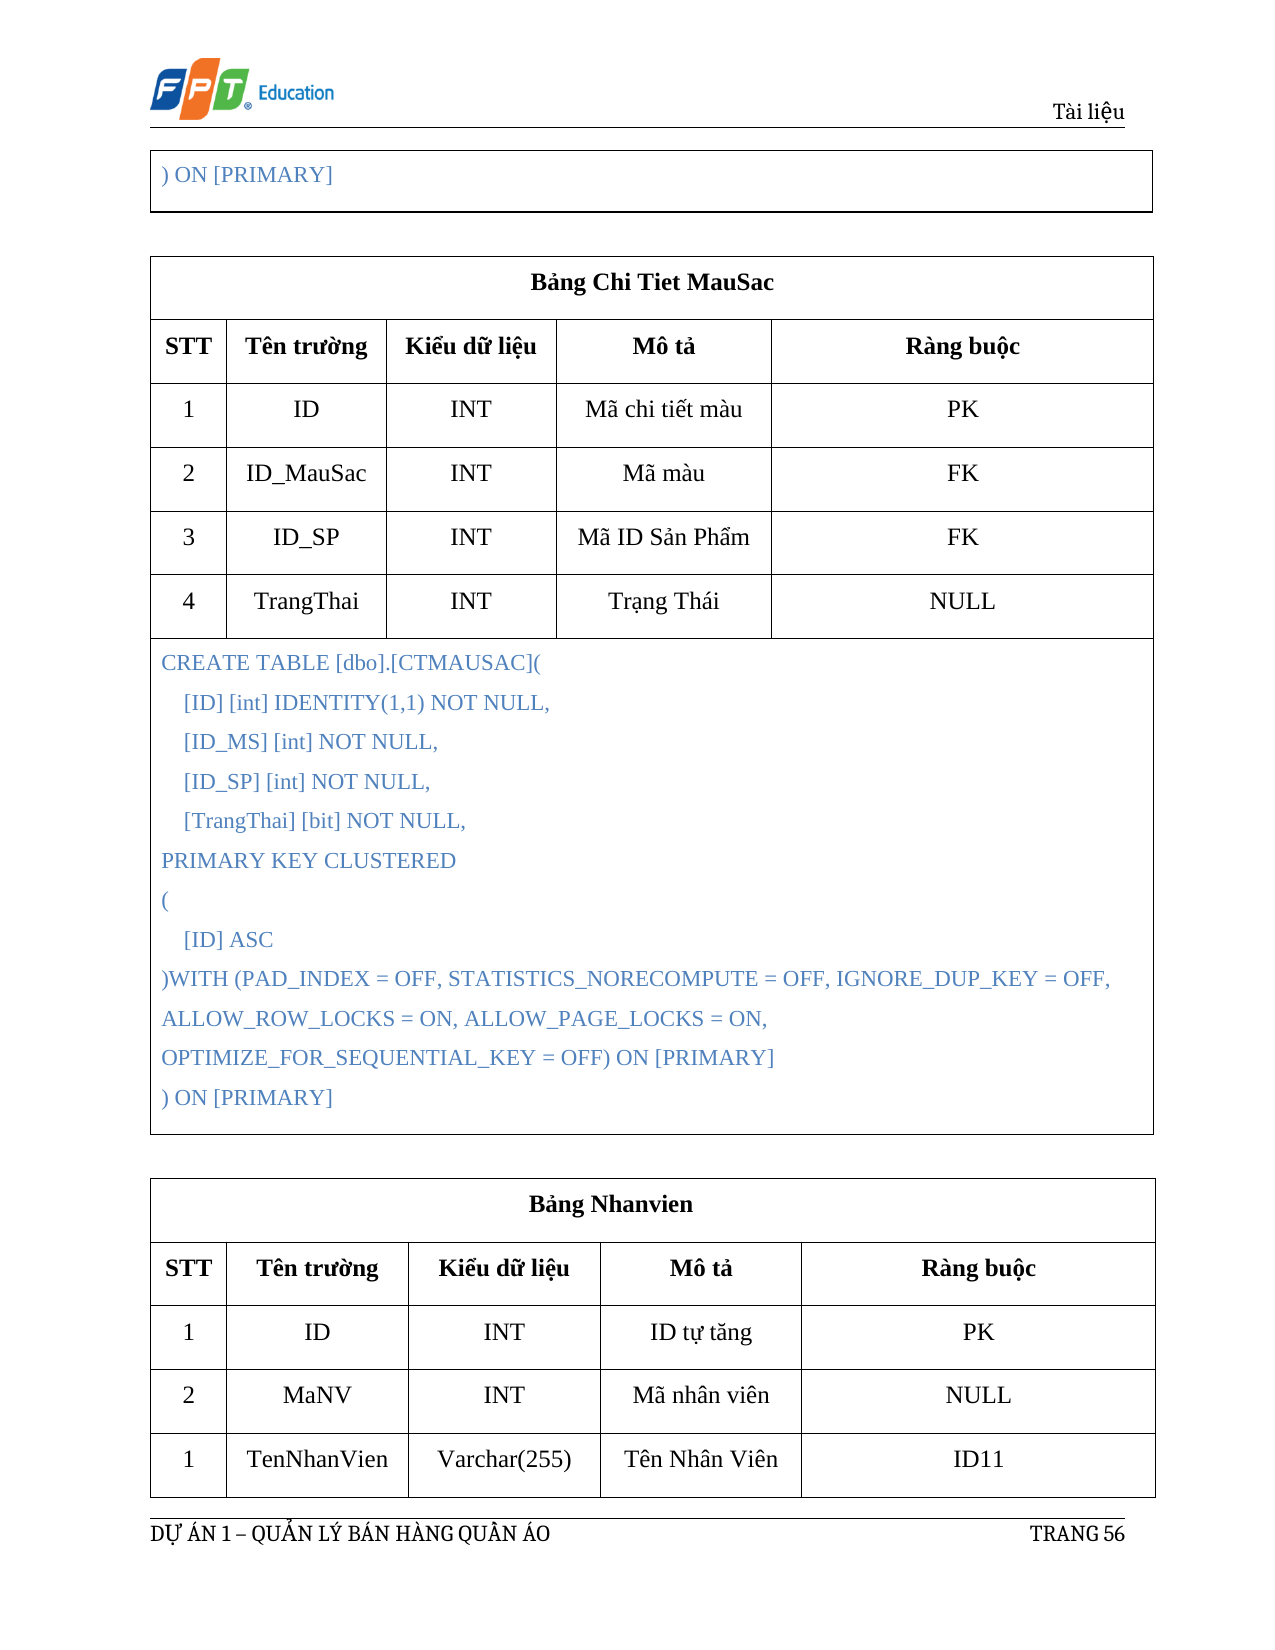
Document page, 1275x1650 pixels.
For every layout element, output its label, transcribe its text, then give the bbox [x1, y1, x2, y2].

table_cell TenNhanVien [227, 1434, 408, 1497]
table_cell Mã ID Sản Phẩm [557, 512, 771, 574]
table_cell Trạng Thái [557, 575, 771, 638]
table_cell 2 [151, 1370, 226, 1433]
table_cell INT [387, 512, 556, 574]
table_cell ID [227, 384, 386, 447]
table_header Bảng Chi Tiet MauSac [151, 257, 1153, 319]
table_cell 1 [151, 1434, 226, 1497]
table_cell CREATE TABLE [dbo].[CTMAUSAC]( [ID] [int] IDENTITY(1,1) NOT NULL, [ID_MS] [int] NOT NULL, [ID_SP] [int] NOT NULL, [TrangThai] [bit] NOT NULL, PRIMARY KEY CLUSTERED ( [ID] ASC )WITH (PAD_INDEX = OFF, STATISTICS_NORECOMPUTE = OFF, IGNORE_DUP_KEY = OFF, ALLOW_ROW_LOCKS = ON, ALLOW_PAGE_LOCKS = ON, OPTIMIZE_FOR_SEQUENTIAL_KEY = OFF) ON [PRIMARY] ) ON [PRIMARY] [151, 639, 1153, 1134]
table_cell NULL [772, 575, 1153, 638]
table_cell 2 [151, 448, 226, 511]
table_cell STT [151, 1243, 226, 1305]
table_cell Kiểu dữ liệu [387, 320, 556, 383]
table_cell Ràng buộc [802, 1243, 1155, 1305]
table_cell STT [151, 320, 226, 383]
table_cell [151, 151, 1152, 211]
table_cell Mã màu [557, 448, 771, 511]
table_cell Ràng buộc [772, 320, 1153, 383]
table_cell Mô tả [557, 320, 771, 383]
table_cell 1 [151, 1306, 226, 1369]
table_cell Tên Nhân Viên [601, 1434, 801, 1497]
table_cell PK [772, 384, 1153, 447]
table_cell 1 [151, 384, 226, 447]
table_cell Mô tả [601, 1243, 801, 1305]
table_cell 3 [151, 512, 226, 574]
table_cell 4 [151, 575, 226, 638]
table_cell INT [387, 384, 556, 447]
table_header Bảng Nhanvien [151, 1179, 1155, 1242]
table_cell ID_SP [227, 512, 386, 574]
table_cell INT [409, 1370, 600, 1433]
table_cell TrangThai [227, 575, 386, 638]
table_cell FK [772, 512, 1153, 574]
table_cell INT [387, 448, 556, 511]
table_cell ID11 [802, 1434, 1155, 1497]
table_cell Mã chi tiết màu [557, 384, 771, 447]
table_cell ID_MauSac [227, 448, 386, 511]
table_cell Tên trường [227, 1243, 408, 1305]
table_cell Tên trường [227, 320, 386, 383]
table_cell ID [227, 1306, 408, 1369]
table_cell PK [802, 1306, 1155, 1369]
table_cell Kiểu dữ liệu [409, 1243, 600, 1305]
table_cell Mã nhân viên [601, 1370, 801, 1433]
table_cell FK [772, 448, 1153, 511]
table_cell NULL [802, 1370, 1155, 1433]
table_cell INT [409, 1306, 600, 1369]
table_cell INT [387, 575, 556, 638]
table_cell ID tự tăng [601, 1306, 801, 1369]
table_cell Varchar(255) [409, 1434, 600, 1497]
table_cell MaNV [227, 1370, 408, 1433]
picture [150, 58, 336, 120]
